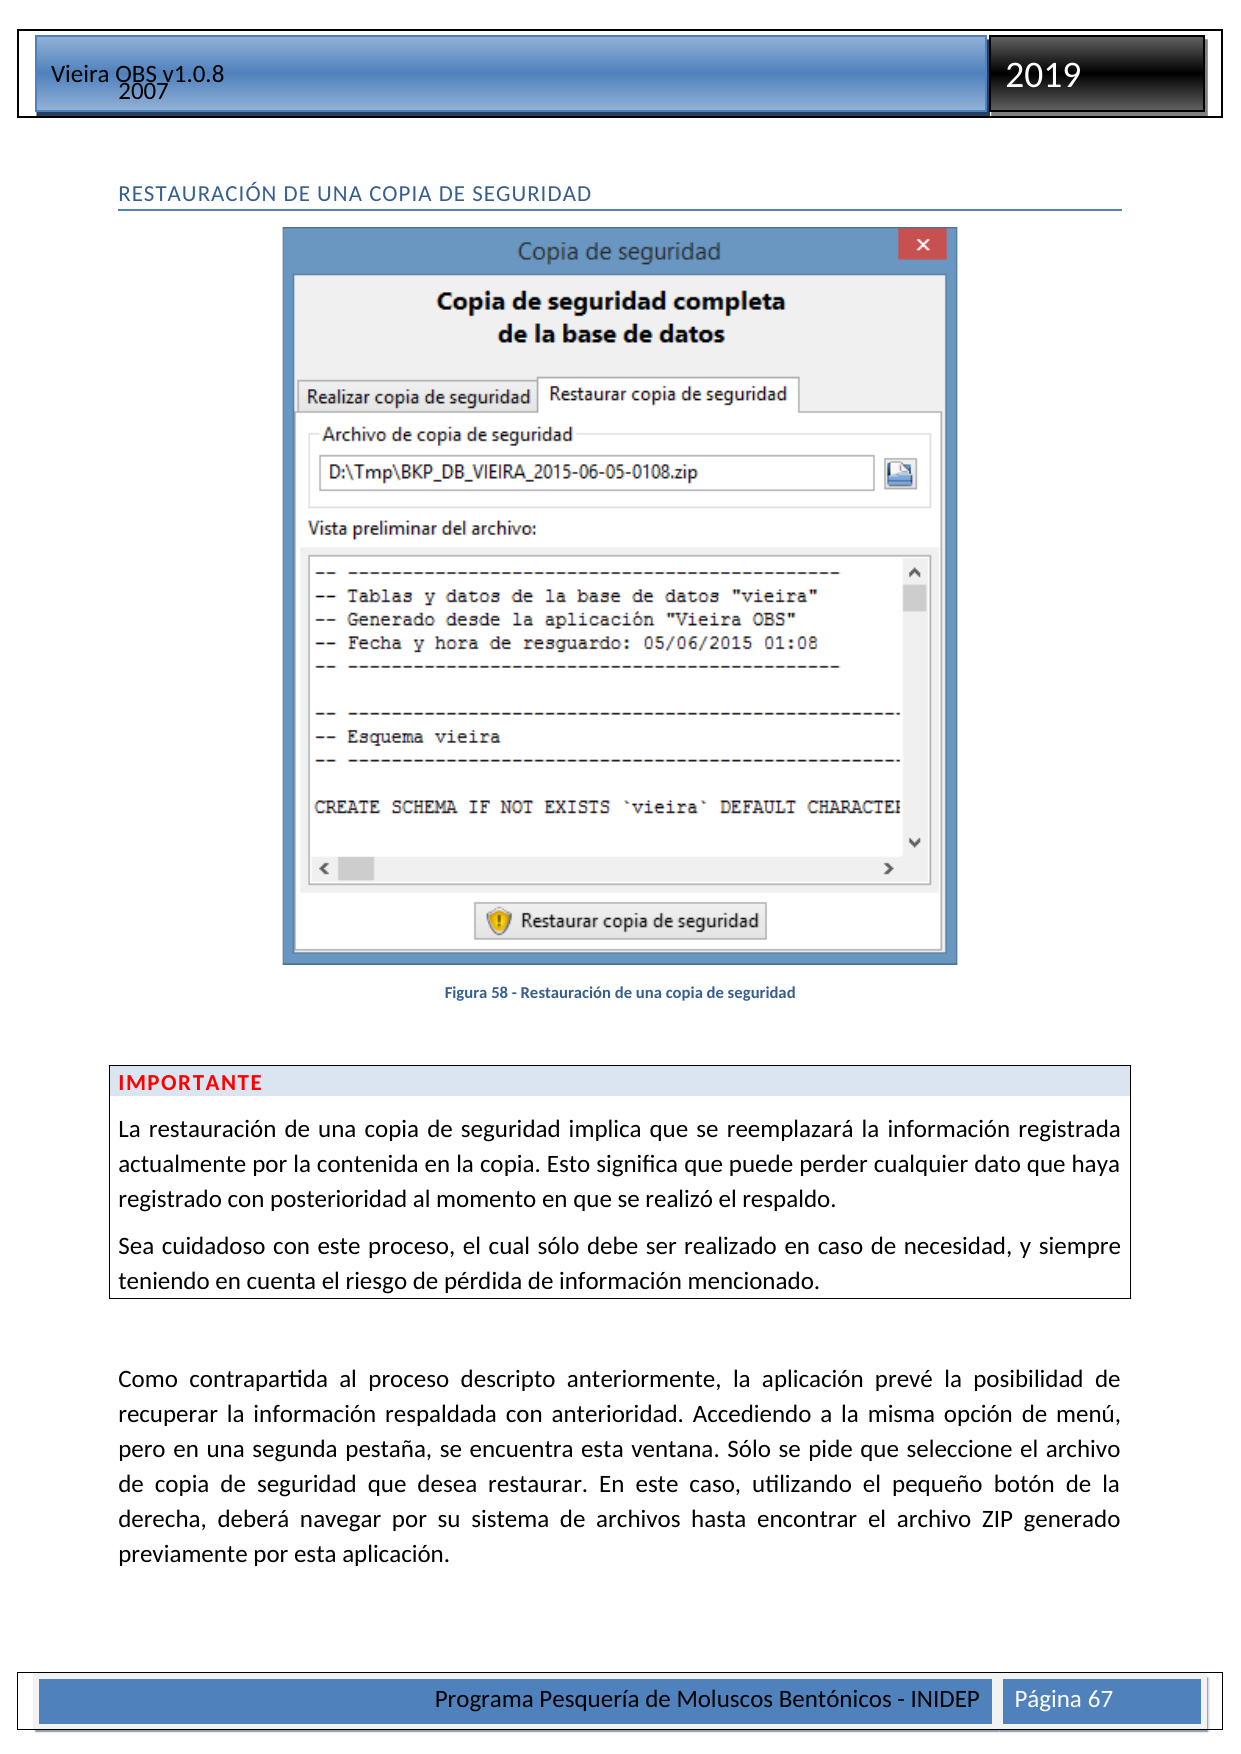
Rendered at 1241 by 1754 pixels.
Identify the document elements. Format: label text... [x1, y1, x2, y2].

text Como contrapartida al proceso descripto anteriormente, la aplicación prevé la posibilidad de recuperar la información respaldada con anterioridad. Accediendo a la misma opción de menú, pero en una segunda pestaña, se encuentra esta ventana. Sólo se pide que seleccione el archivo de copia de seguridad que desea restaurar. En este caso, utilizando el pequeño botón de la derecha, deberá navegar por su sistema de archivos hasta encontrar el archivo ZIP generado previamente por esta aplicación. [118, 1364, 1122, 1569]
text IMPORTANTE [110, 1066, 1130, 1096]
subtitle Restauración de una copia de seguridad [118, 179, 1122, 209]
picture [282, 227, 958, 965]
text Figura 58 - Restauración de una copia de seguridad [118, 982, 1122, 1002]
text La restauración de una copia de seguridad implica que se reemplazará la información registrada actualmente por la contenida en la copia. Esto significa que puede perder cualquier dato que haya registrado con posterioridad al momento en que se realizó el respaldo. [110, 1110, 1130, 1213]
text Sea cuidadoso con este proceso, el cual sólo debe ser realizado en caso de necesidad, y siempre teniendo en cuenta el riesgo de pérdida de información mencionado. [110, 1227, 1130, 1298]
